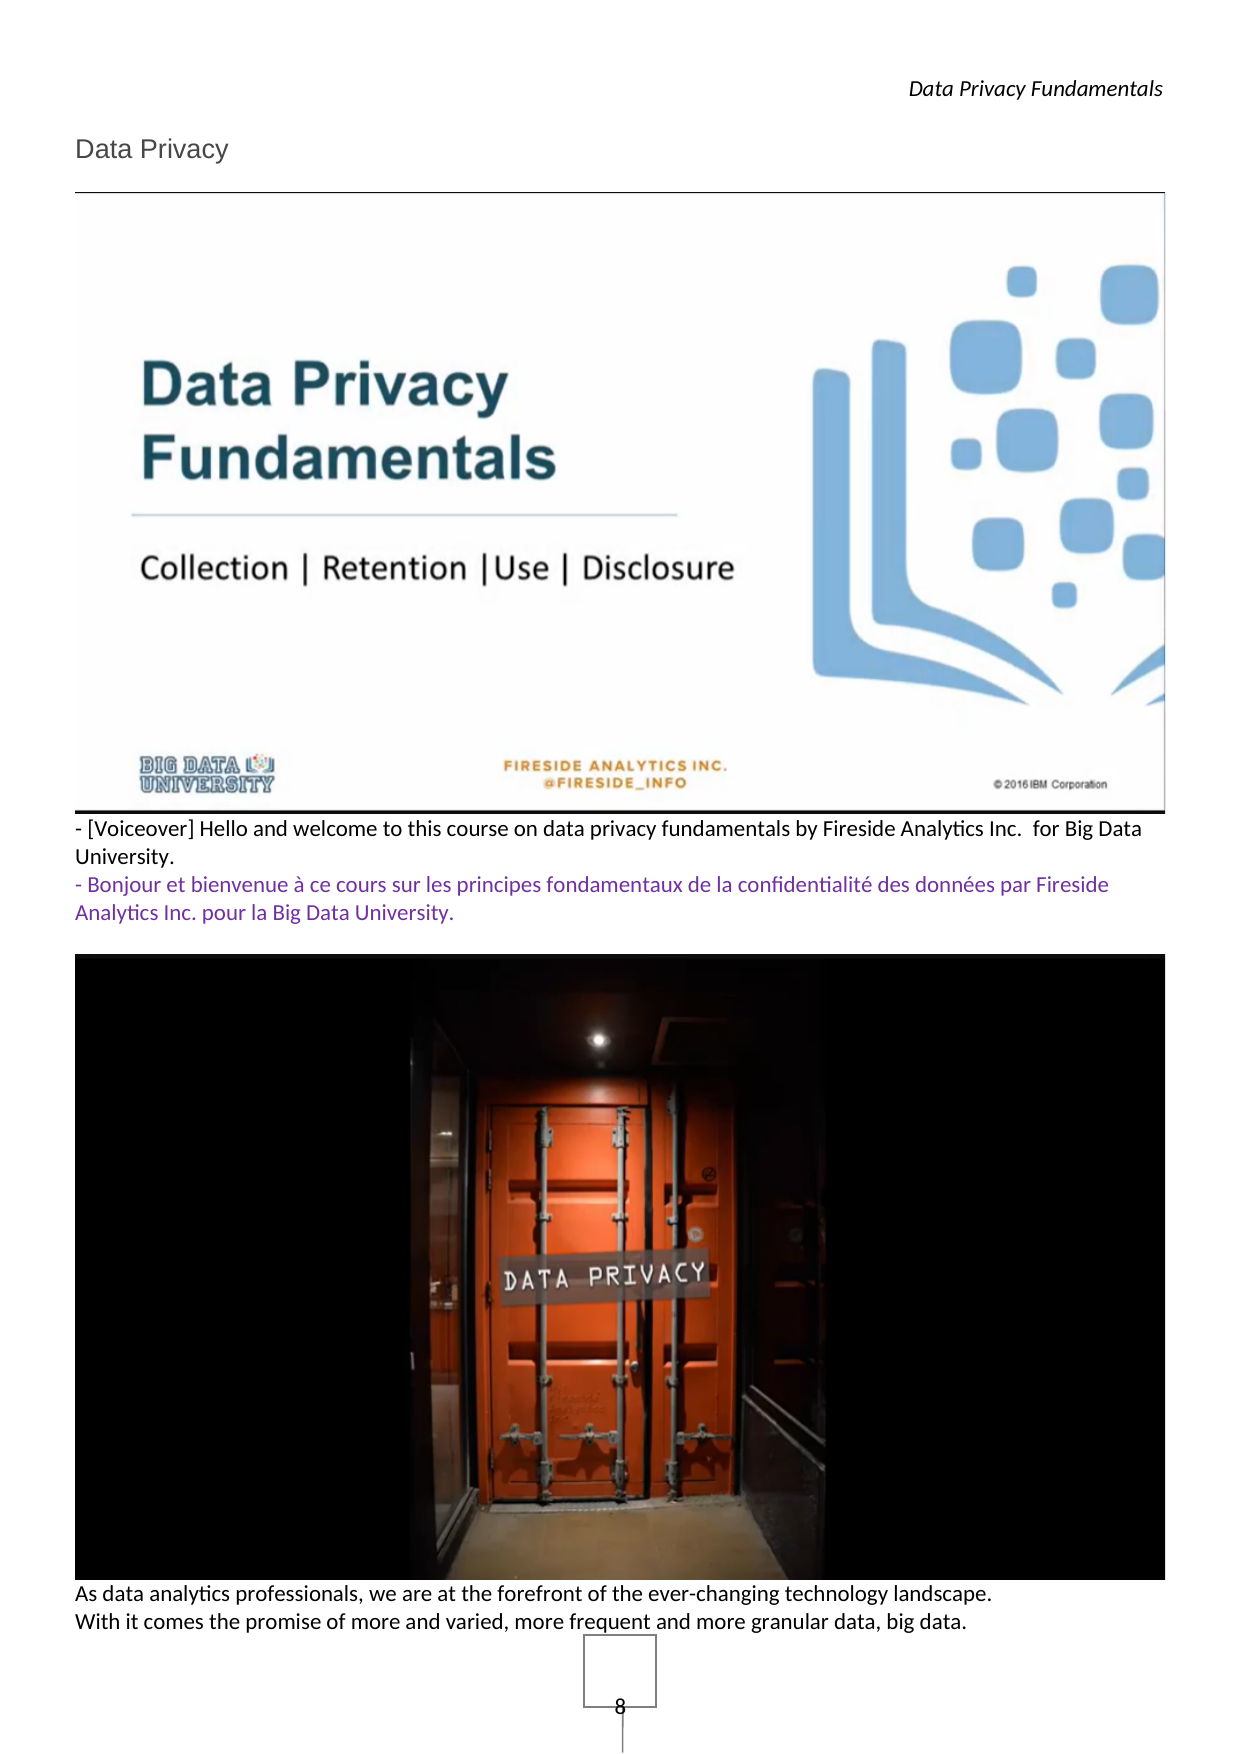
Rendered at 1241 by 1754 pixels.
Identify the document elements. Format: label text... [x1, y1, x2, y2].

text - Bonjour et bienvenue à ce cours sur les principes fondamentaux de la confidentialité des données par Fireside Analytics Inc. pour la Big Data University. [75, 870, 1165, 926]
picture [75, 954, 1166, 1580]
picture [75, 192, 1166, 814]
subtitle Data Privacy [75, 130, 1165, 165]
text As data analytics professionals, we are at the forefront of the ever-changing technology landscape. [75, 1580, 1165, 1607]
text With it comes the promise of more and varied, more frequent and more granular data, big data. [75, 1607, 1165, 1636]
text - [Voiceover] Hello and welcome to this course on data privacy fundamentals by Fireside Analytics Inc. for Big Data University. [75, 814, 1165, 870]
